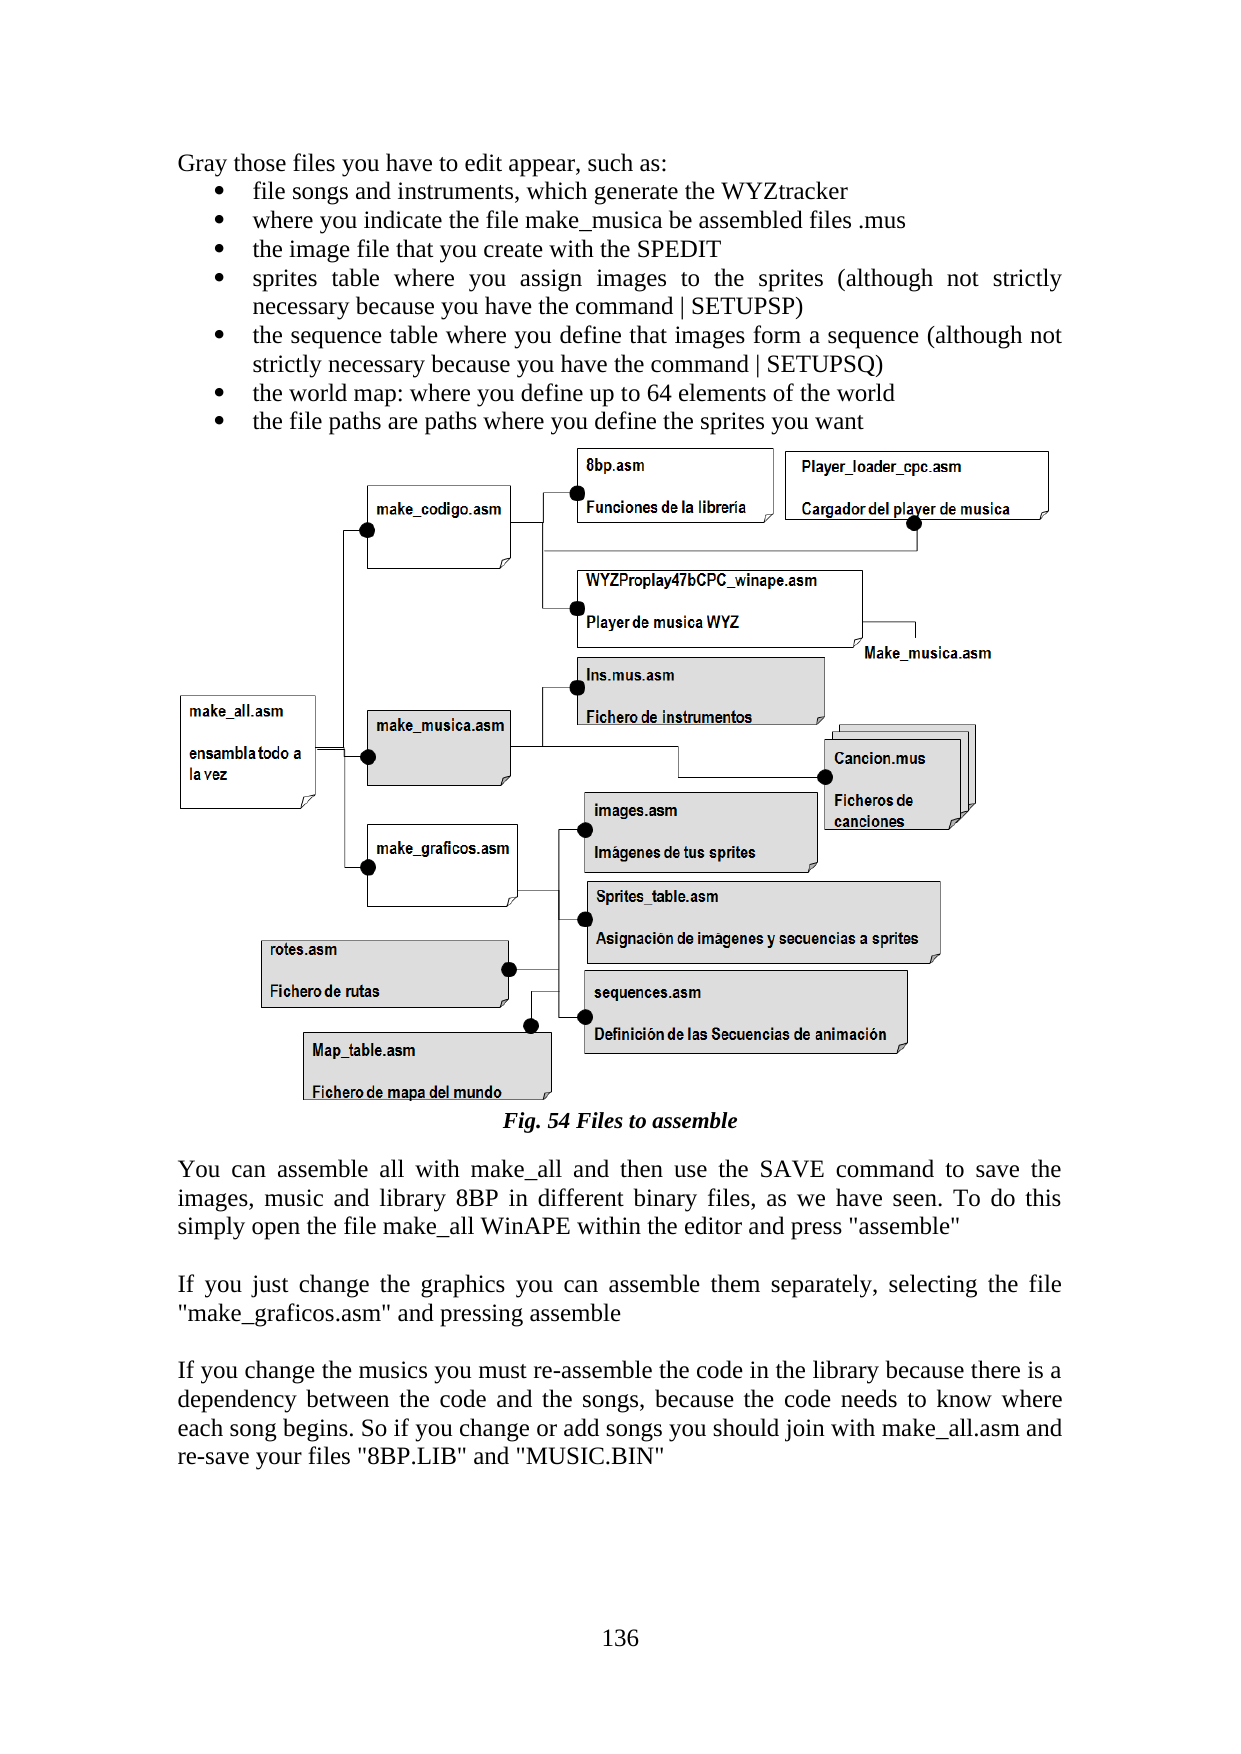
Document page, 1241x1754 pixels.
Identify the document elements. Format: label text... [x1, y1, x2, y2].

list the image file that you create with the SPEDIT [215, 234, 1063, 263]
list the file paths are paths where you define the sprites you want [215, 406, 1063, 435]
list where you indicate the file make_musica be assembled files .mus [215, 205, 1063, 234]
text If you change the musics you must re-assemble the code in the library because there is a dependency between the code and the songs, because the code needs to know where each song begins. So if you change or add songs you should join with make_all.asm and re-save your files "8BP.LIB" and "MUSIC.BIN" [177, 1355, 1063, 1470]
picture [177, 435, 1063, 1107]
list the sequence table where you define that images form a sequence (although not strictly necessary because you have the command | SETUPSQ) [215, 320, 1063, 378]
text You can assemble all with make_all and then use the SAVE command to save the images, music and library 8BP in different binary files, as we have seen. To do this simply open the file make_all WinAPE within the editor and press "assemble" [177, 1154, 1063, 1240]
text If you just change the graphics you can assemble them separately, selecting the file "make_graficos.asm" and pressing assemble [177, 1269, 1063, 1326]
list file songs and instruments, which generate the WYZtracker [215, 176, 1063, 205]
list the world map: where you define up to 64 elements of the world [215, 378, 1063, 406]
text Fig. 54 Files to assemble [177, 1107, 1063, 1133]
text Gray those files you have to edit appear, such as: [177, 148, 1063, 176]
list sprites table where you assign images to the sprites (although not strictly necessary because you have the command | SETUPSP) [215, 263, 1063, 320]
